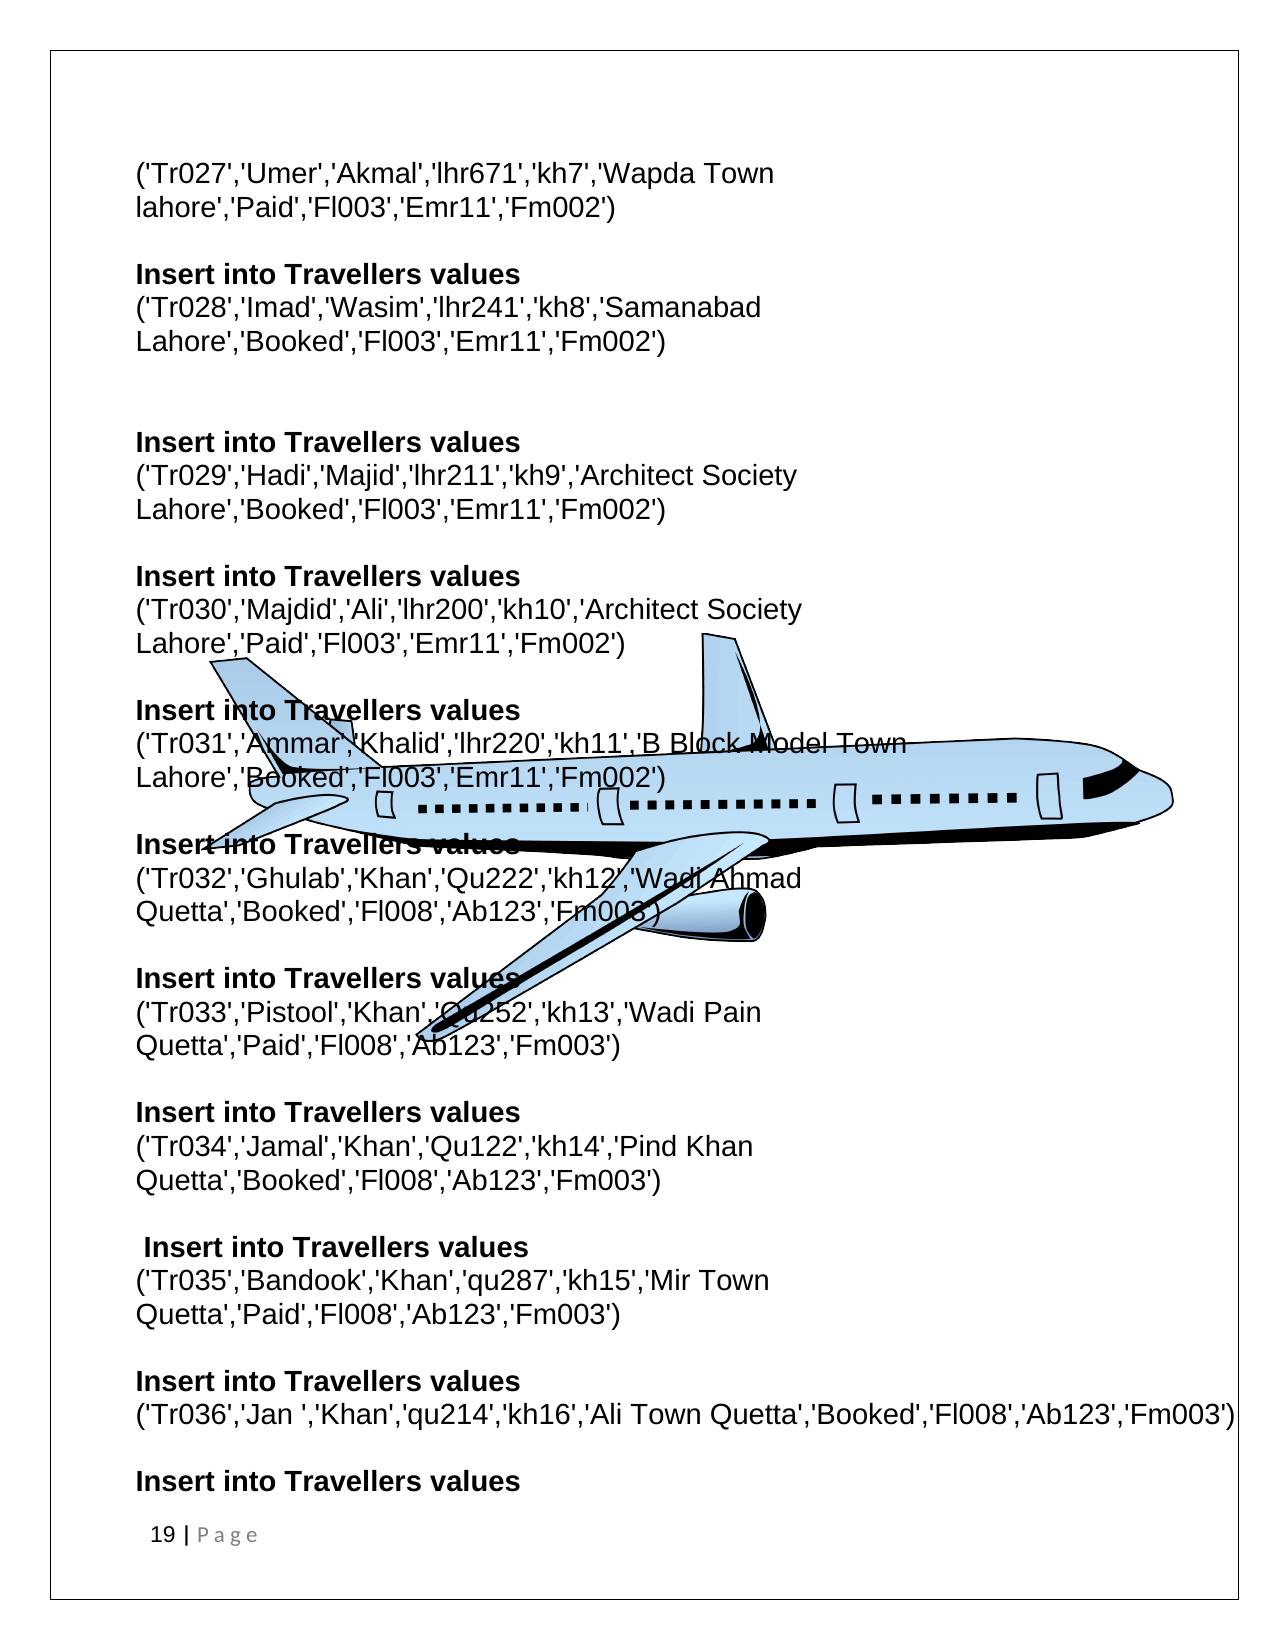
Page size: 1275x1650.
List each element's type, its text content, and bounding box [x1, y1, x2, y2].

text Insert into Travellers values [135, 961, 1238, 995]
text Insert into Travellers values [135, 559, 1238, 592]
text ('Tr027','Umer','Akmal','lhr671','kh7','Wapda Town lahore','Paid','Fl003','Emr11','Fm002') [135, 156, 1238, 223]
picture [201, 659, 1174, 693]
text Insert into Travellers values [135, 693, 1238, 726]
text ('Tr032','Ghulab','Khan','Qu222','kh12','Wadi Ahmad Quetta','Booked','Fl008','Ab123','Fm003') [135, 861, 1238, 928]
text ('Tr035','Bandook','Khan','qu287','kh15','Mir Town Quetta','Paid','Fl008','Ab123','Fm003') [135, 1263, 1238, 1330]
text Insert into Travellers values [135, 1364, 1238, 1397]
text ('Tr029','Hadi','Majid','lhr211','kh9','Architect Society Lahore','Booked','Fl003','Emr11','Fm002') [135, 458, 1238, 525]
text ('Tr030','Majdid','Ali','lhr200','kh10','Architect Society Lahore','Paid','Fl003','Emr11','Fm002') [135, 592, 1238, 659]
text ('Tr034','Jamal','Khan','Qu122','kh14','Pind Khan Quetta','Booked','Fl008','Ab123','Fm003') [135, 1129, 1238, 1196]
text ('Tr033','Pistool','Khan','Qu252','kh13','Wadi Pain Quetta','Paid','Fl008','Ab123','Fm003') [135, 995, 1238, 1062]
text Insert into Travellers values [135, 257, 1238, 290]
text ('Tr036','Jan ','Khan','qu214','kh16','Ali Town Quetta','Booked','Fl008','Ab123','Fm003') [135, 1397, 1238, 1431]
text Insert into Travellers values [135, 424, 1238, 458]
text Insert into Travellers values [135, 1095, 1238, 1129]
picture [201, 928, 1174, 961]
text ('Tr031','Ammar','Khalid','lhr220','kh11','B Block Model Town Lahore','Booked','Fl003','Emr11','Fm002') [135, 726, 1238, 793]
text Insert into Travellers values [135, 1229, 1238, 1263]
text Insert into Travellers values [135, 827, 1238, 861]
text ('Tr028','Imad','Wasim','lhr241','kh8','Samanabad Lahore','Booked','Fl003','Emr11','Fm002') [135, 290, 1238, 357]
text Insert into Travellers values [135, 1464, 1238, 1498]
picture [201, 793, 1174, 827]
